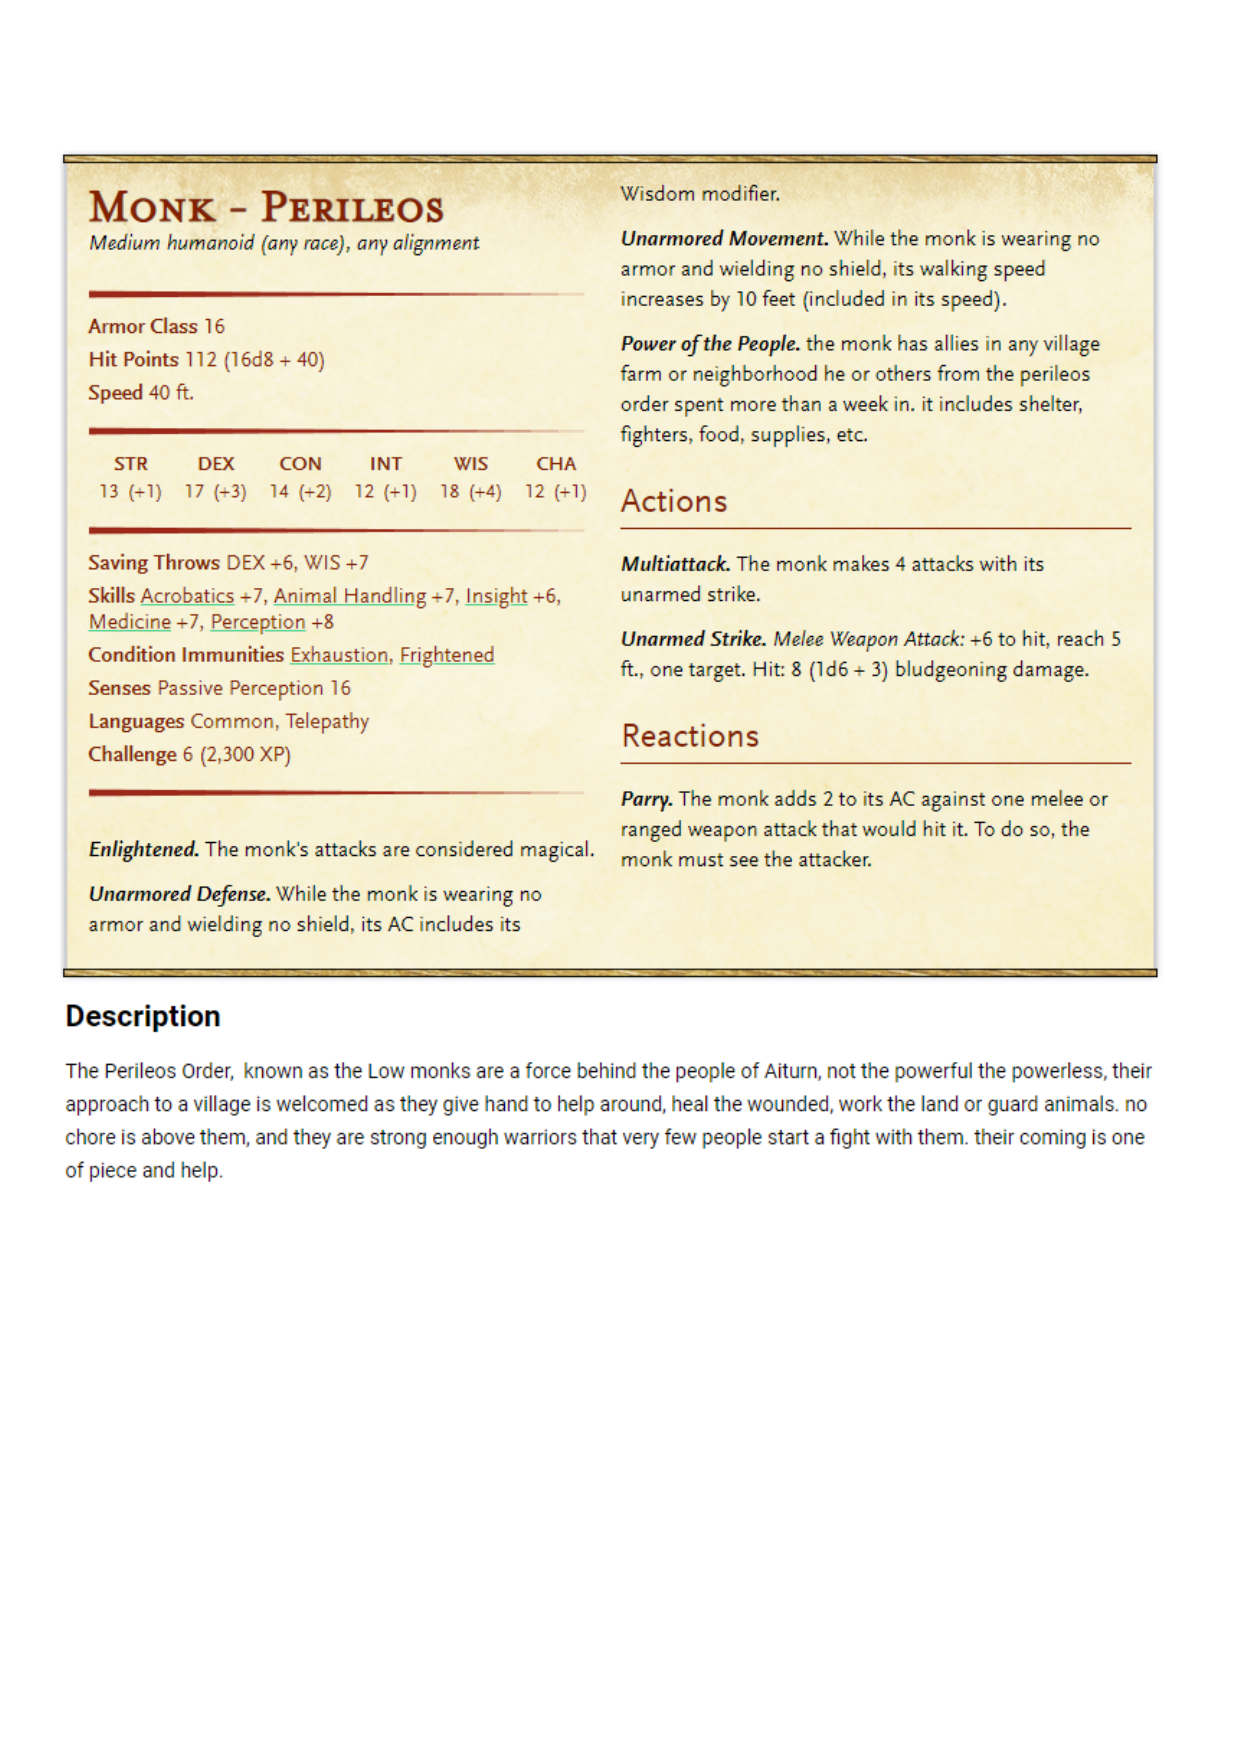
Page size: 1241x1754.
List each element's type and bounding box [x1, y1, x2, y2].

picture [59, 150, 1165, 1195]
